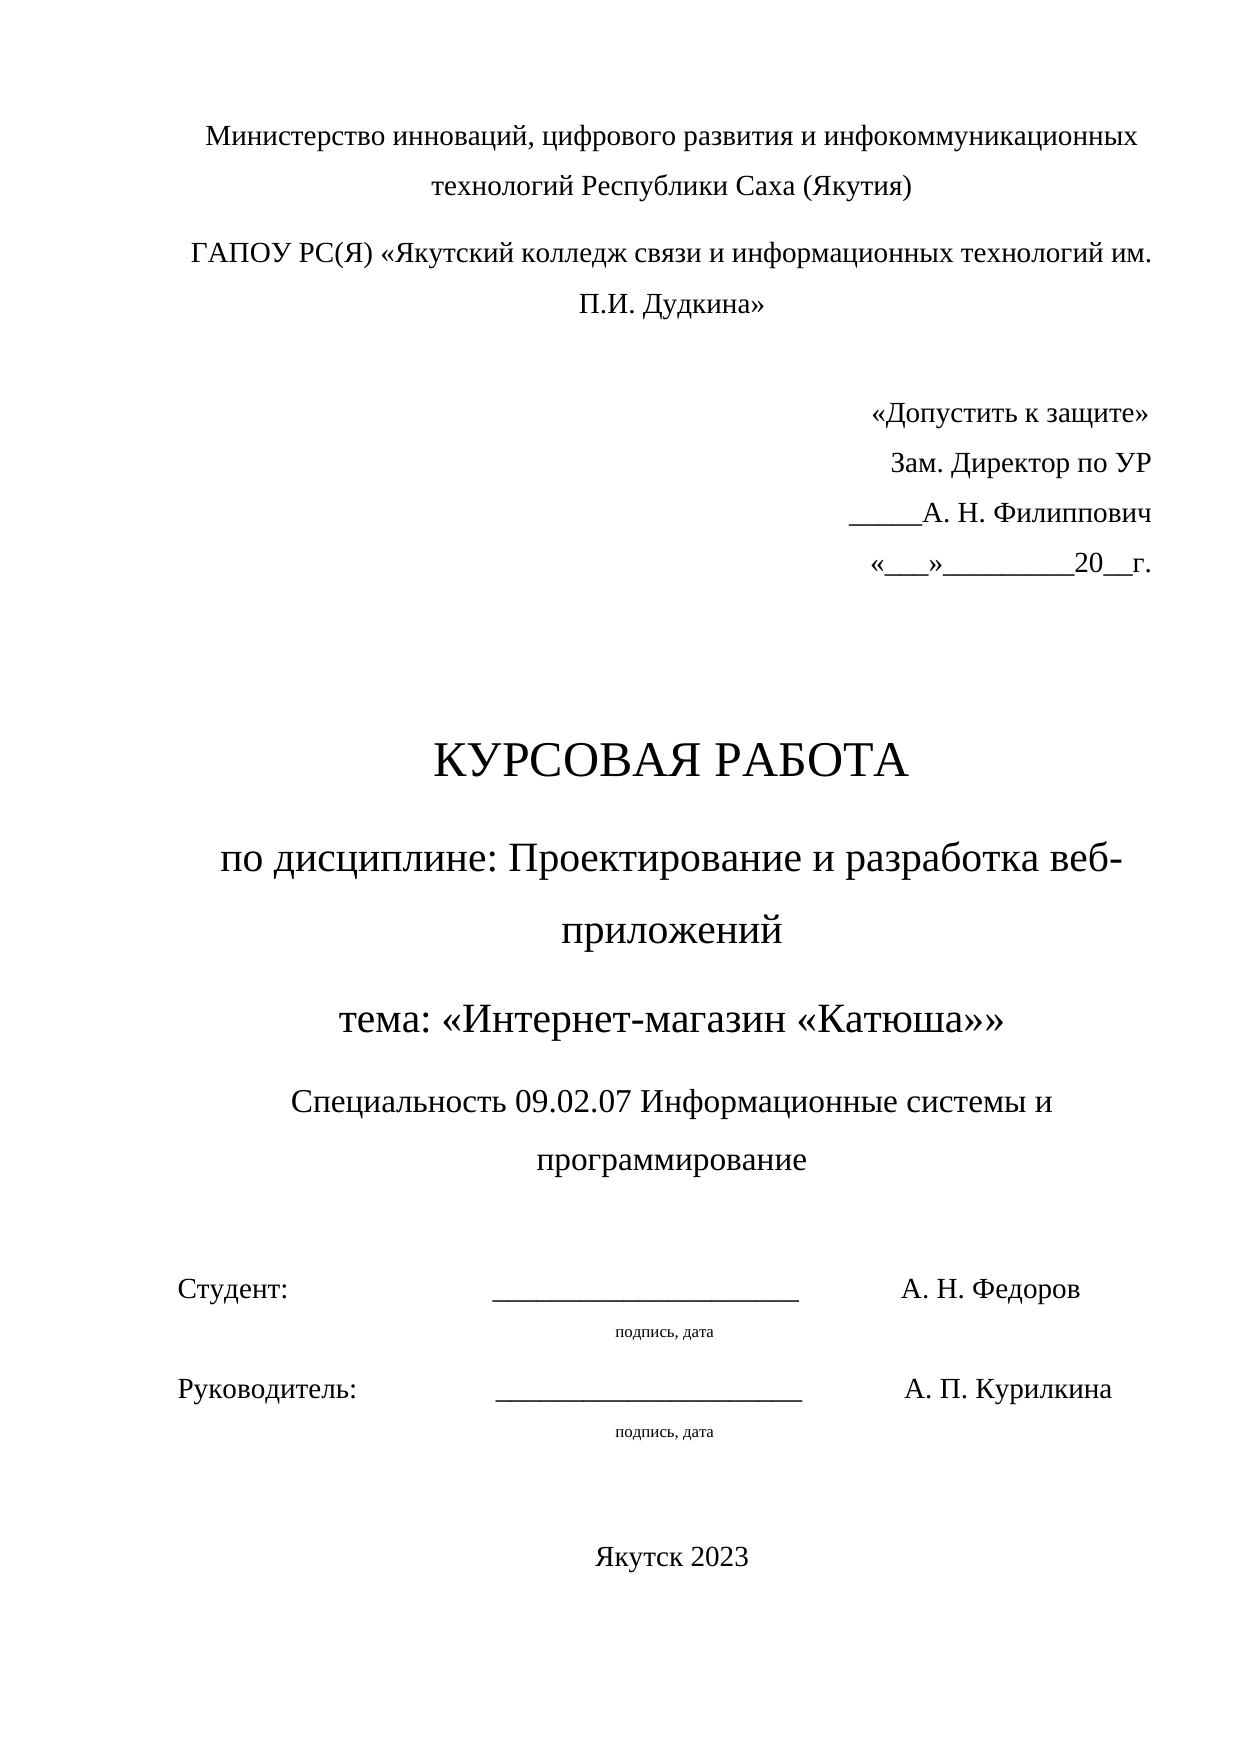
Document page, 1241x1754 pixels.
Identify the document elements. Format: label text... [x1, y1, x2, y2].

text «___»_________20__г. [177, 546, 1152, 579]
text Зам. Директор по УР [177, 445, 1152, 478]
text подпись, дата [177, 1422, 1152, 1455]
text тема: «Интернет-магазин «Катюша»» [177, 993, 1166, 1041]
text Министерство инноваций, цифрового развития и инфокоммуникационных технологий Республики Саха (Якутия) [177, 118, 1166, 202]
text _____А. Н. Филиппович [177, 495, 1152, 529]
text по дисциплине: Проектирование и разработка веб-приложений [177, 833, 1166, 953]
text ГАПОУ РС(Я) «Якутский колледж связи и информационных технологий им. П.И. Дудкина» [177, 235, 1166, 319]
text «Допустить к защите» [842, 395, 1152, 428]
text подпись, дата [177, 1321, 1152, 1355]
text Руководитель: _____________________ А. П. Курилкина [177, 1372, 1152, 1405]
text КУРСОВАЯ РАБОТА [177, 730, 1166, 787]
text Студент: _____________________ А. Н. Федоров [177, 1271, 1152, 1304]
text Якутск 2023 [177, 1539, 1166, 1573]
text Специальность 09.02.07 Информационные системы и программирование [177, 1082, 1166, 1178]
